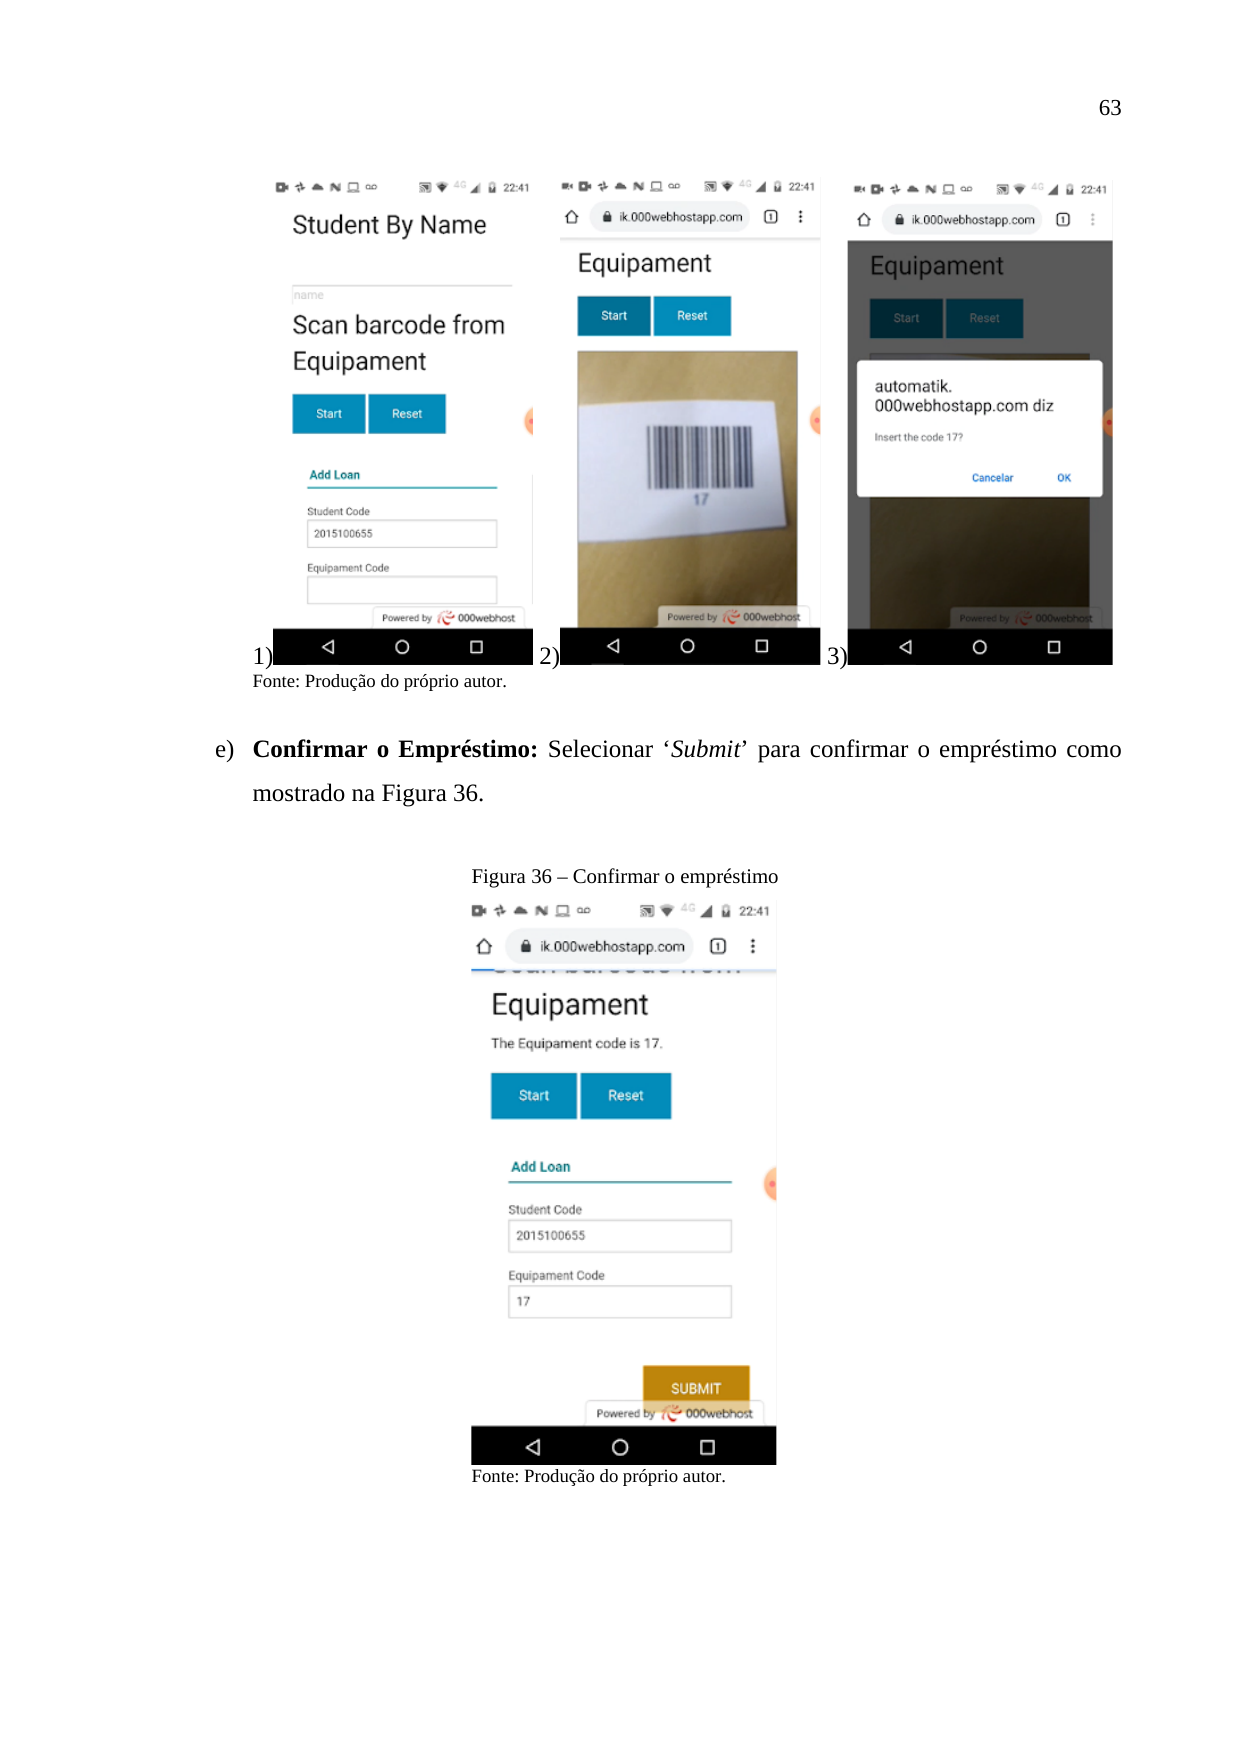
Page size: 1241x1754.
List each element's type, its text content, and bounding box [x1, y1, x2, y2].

picture [560, 177, 821, 665]
text Figura 36 – Confirmar o empréstimo [471, 864, 1122, 888]
list Confirmar o Empréstimo: Selecionar ‘Submit’ para confirmar o empréstimo como mostrado na Figura 36. [215, 734, 1122, 806]
picture [471, 900, 777, 1465]
picture [847, 180, 1113, 665]
list Fonte: Produção do próprio autor. [252, 670, 1122, 691]
list Fonte: Produção do próprio autor. [471, 1465, 1122, 1486]
picture [273, 178, 533, 665]
